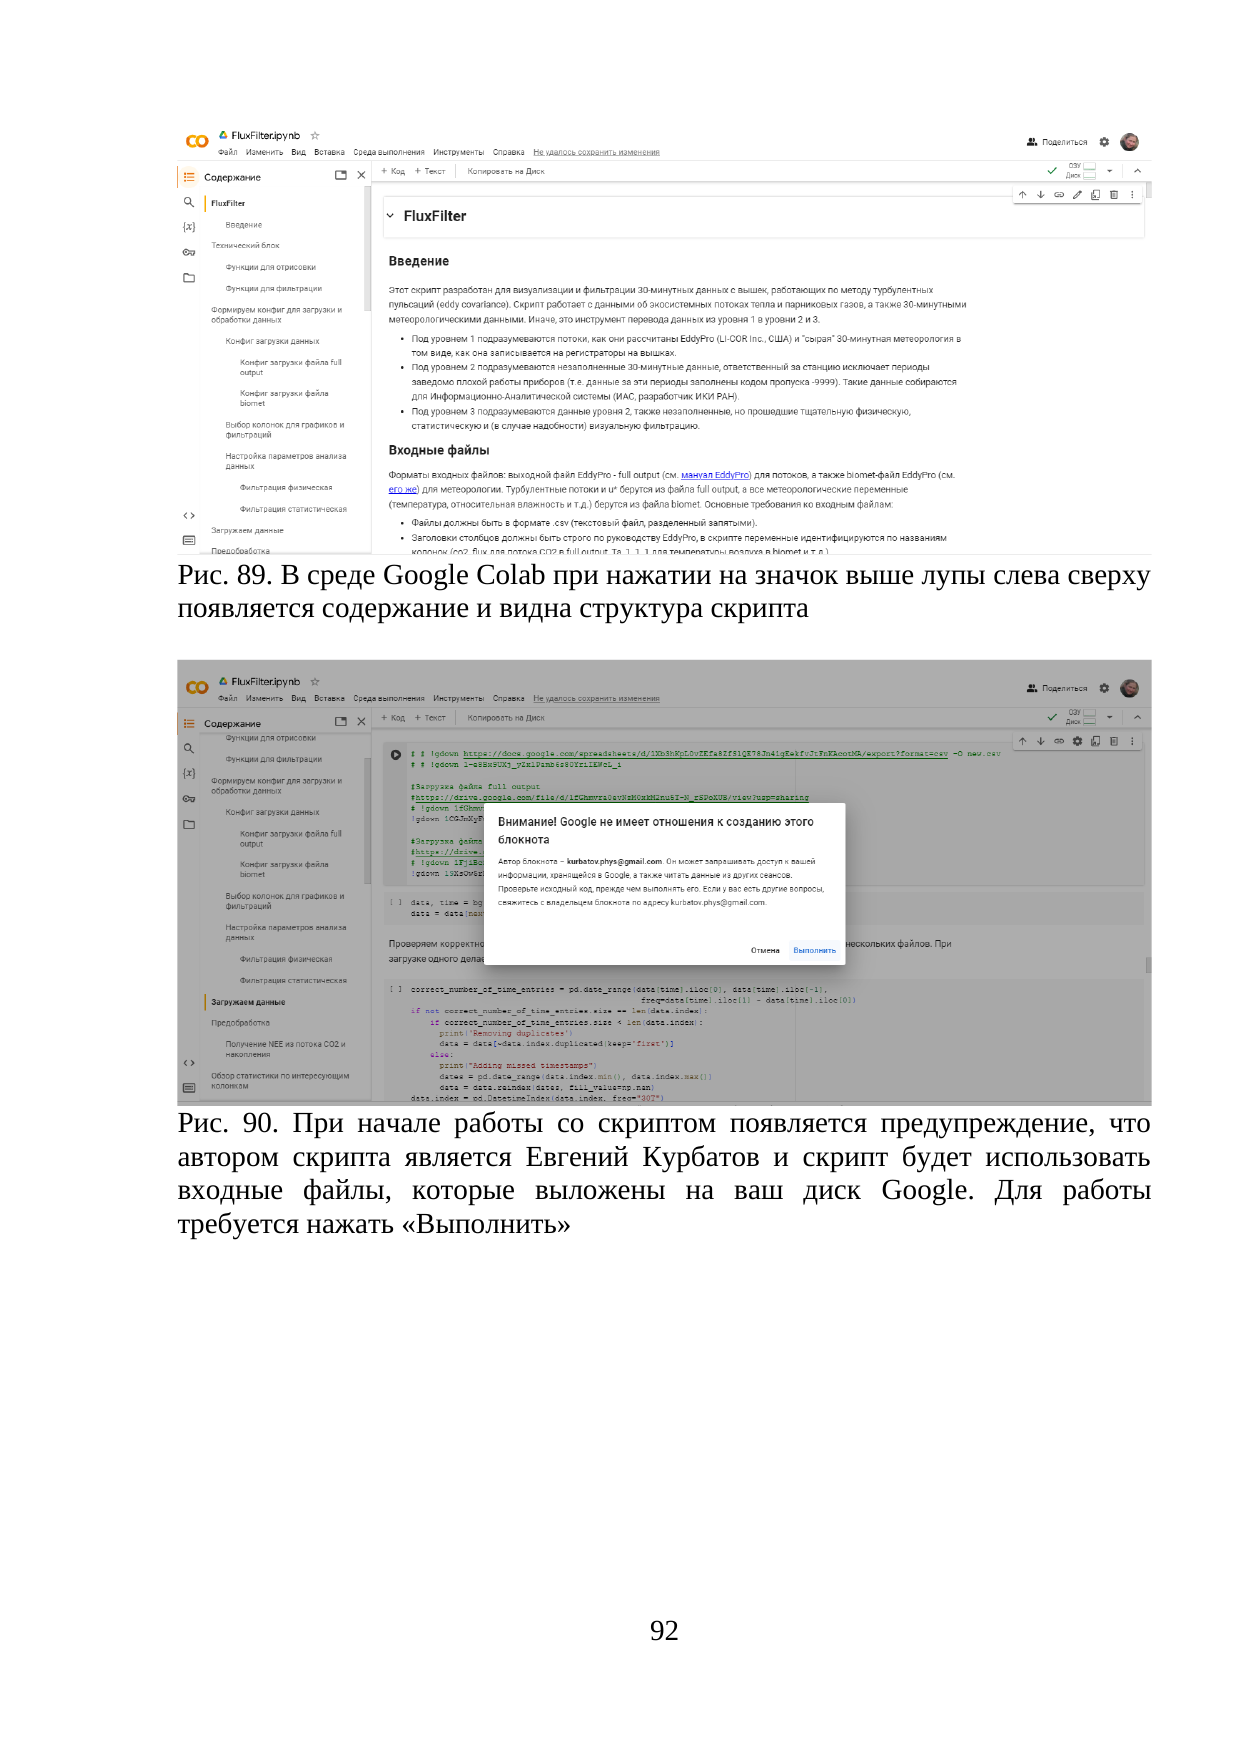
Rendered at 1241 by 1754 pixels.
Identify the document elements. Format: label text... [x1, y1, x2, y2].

text Рис. 90. При начале работы со скриптом появляется предупреждение, что автором скрипта является Евгений Курбатов и скрипт будет использовать входные файлы, которые выложены на ваш диск Google. Для работы требуется нажать «Выполнить» [177, 1106, 1152, 1239]
text Рис. 89. В среде Google Colab при нажатии на значок выше лупы слева сверху появляется содержание и видна структура скрипта [177, 557, 1152, 624]
picture [177, 118, 1152, 557]
picture [177, 657, 1152, 1106]
